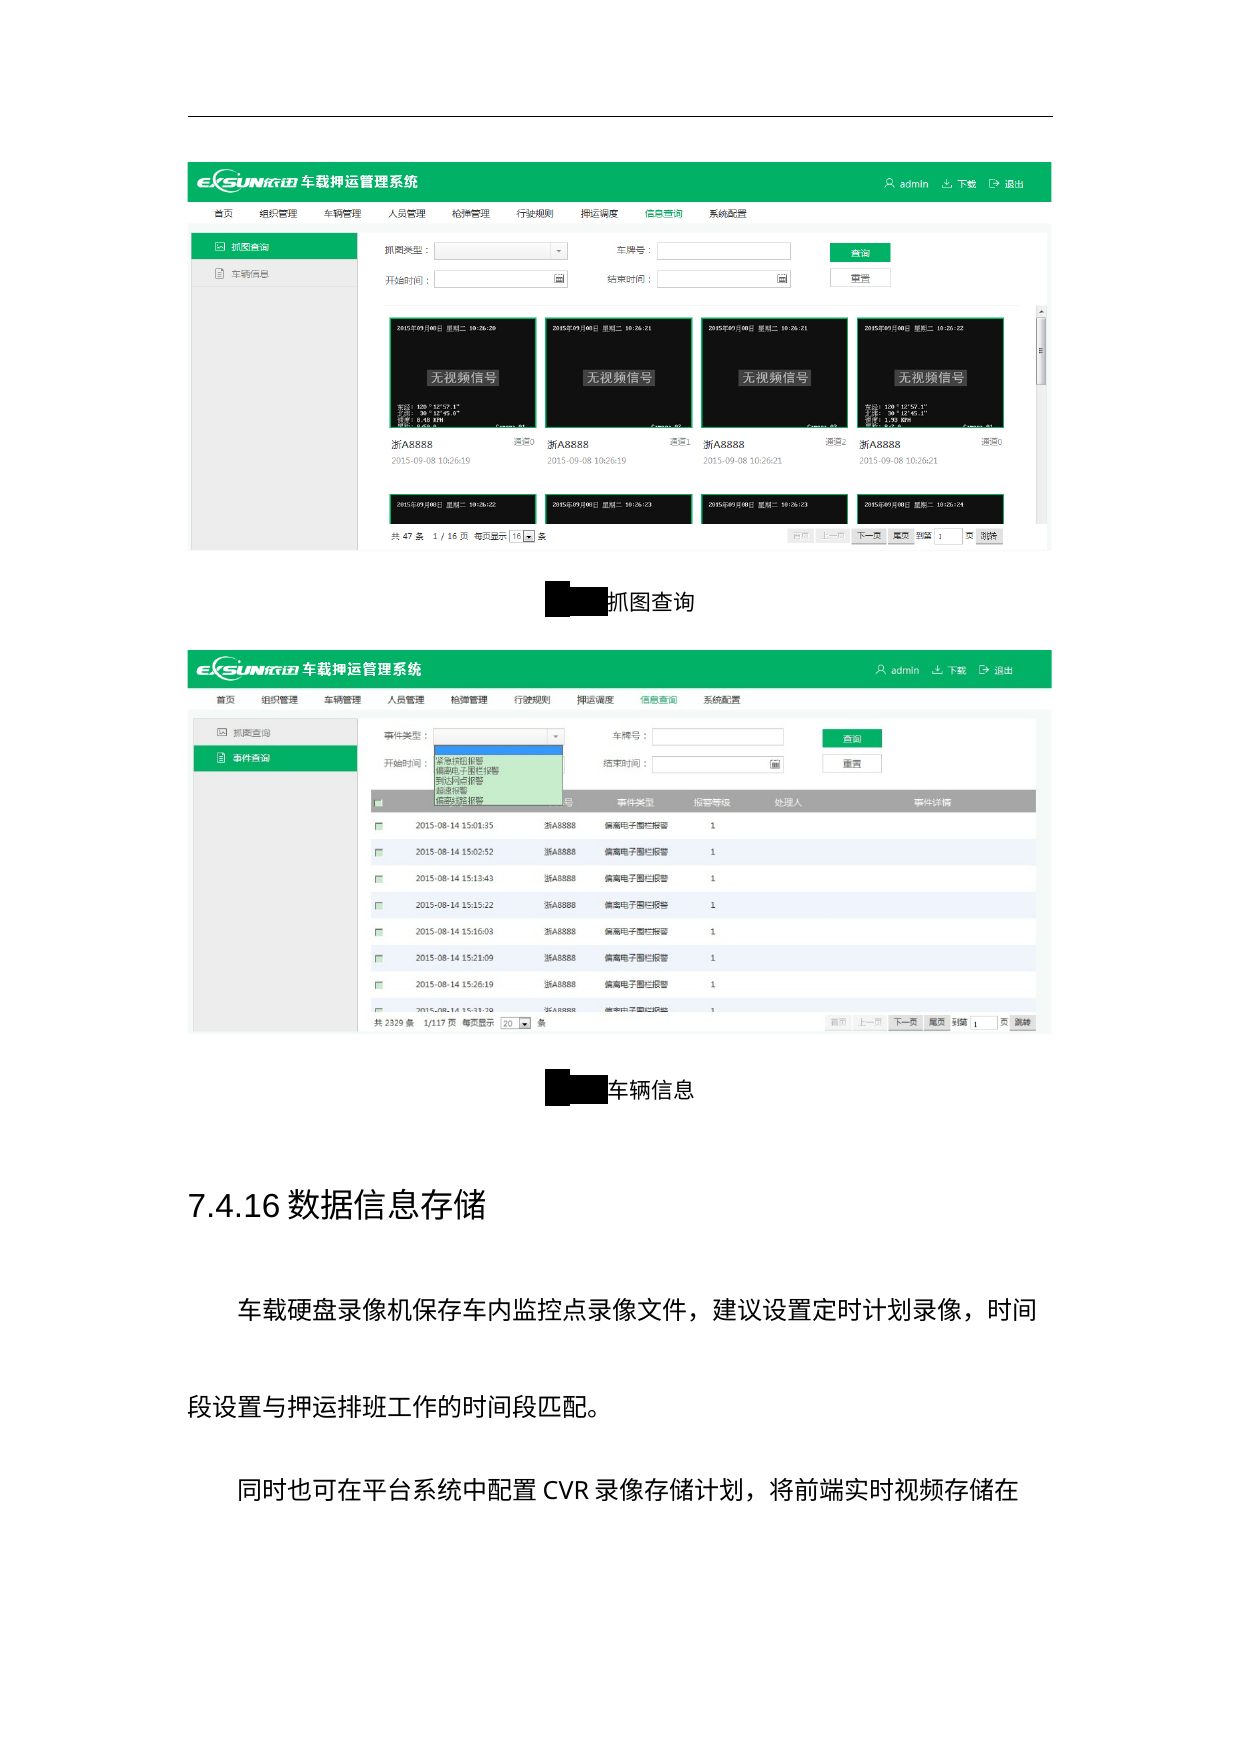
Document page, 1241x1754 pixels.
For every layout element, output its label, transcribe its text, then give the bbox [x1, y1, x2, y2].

picture [187, 162, 1052, 551]
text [187, 1456, 1053, 1521]
text 抓图查询 [187, 567, 1053, 632]
picture [187, 650, 1052, 1034]
text 车载硬盘录像机保存车内监控点录像文件，建议设置定时计划录像，时间段设置与押运排班工作的时间段匹配。 [187, 1276, 1053, 1438]
subtitle 7.4.16数据信息存储 [187, 1171, 1053, 1236]
text 车辆信息 [187, 1055, 1053, 1120]
